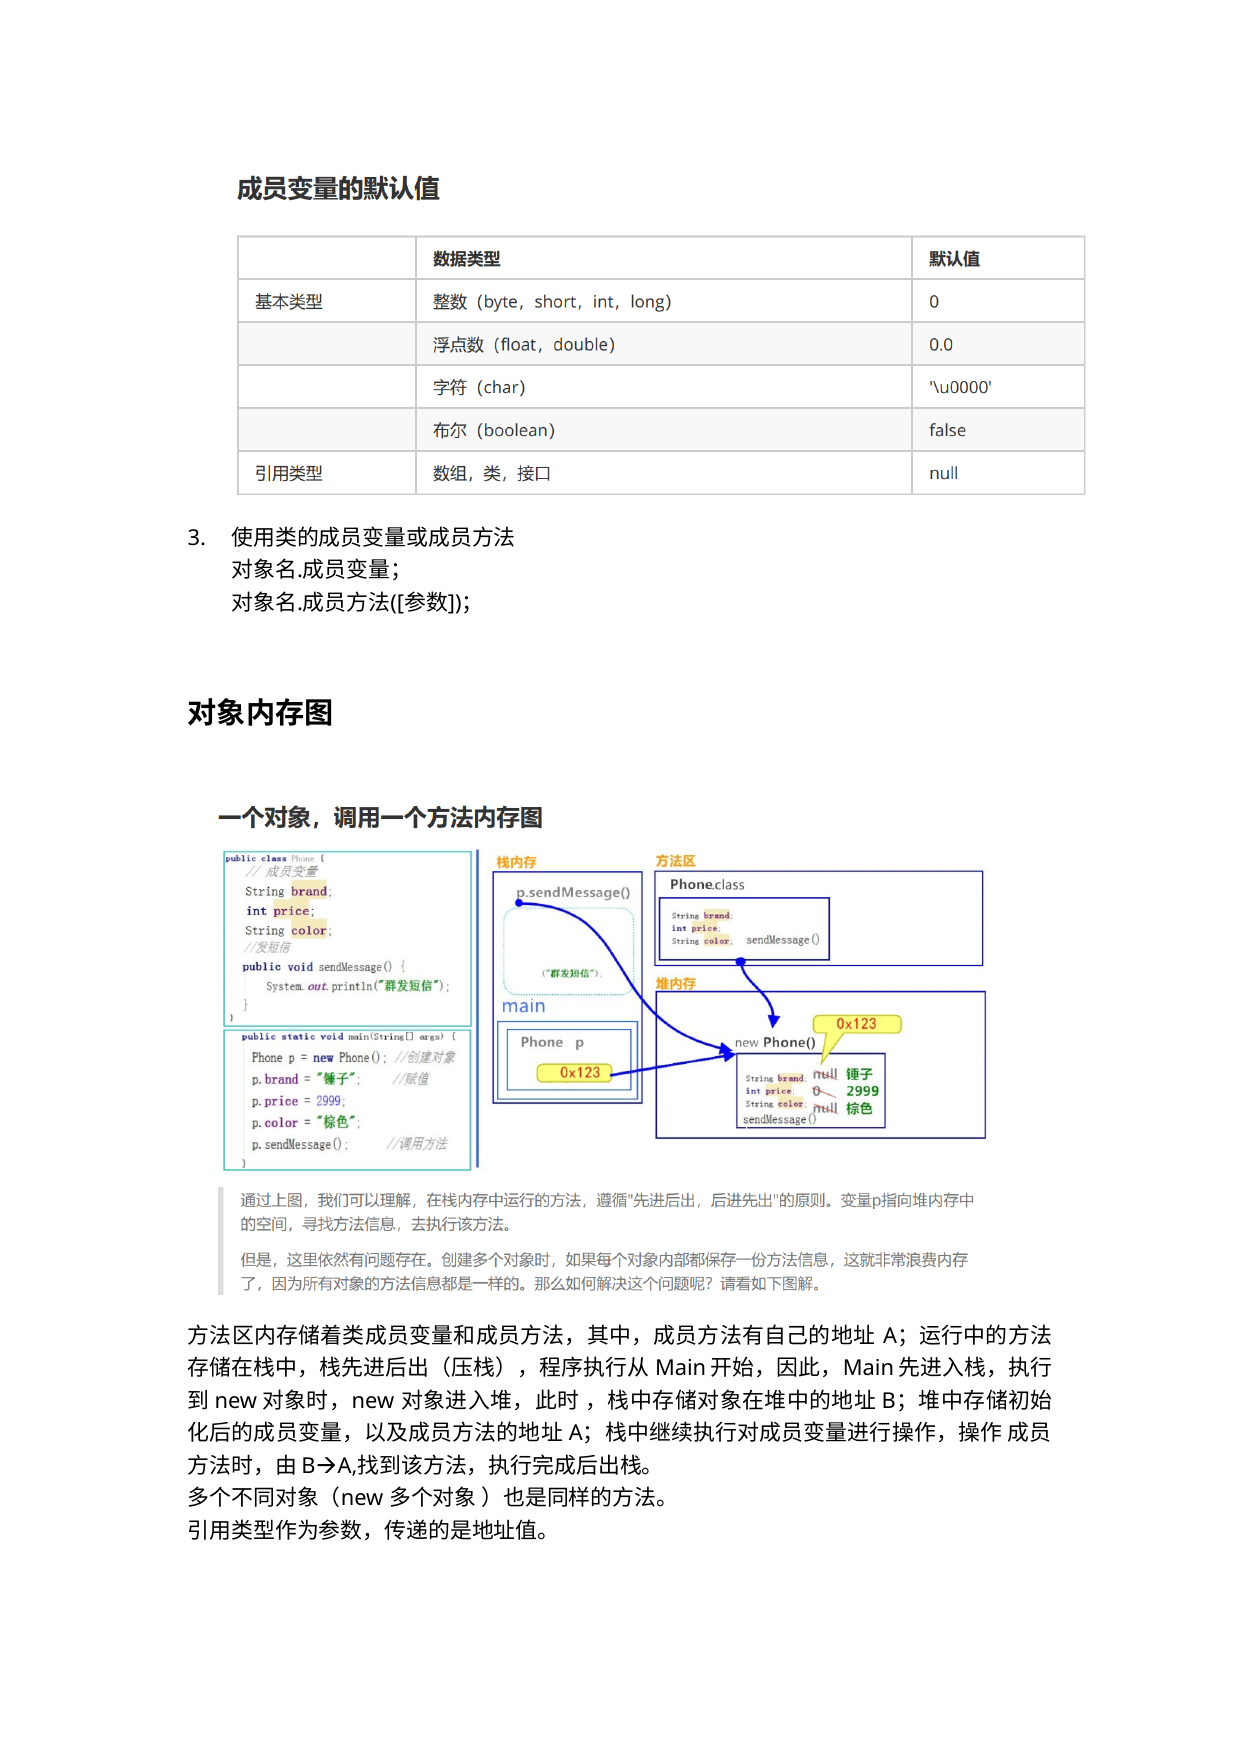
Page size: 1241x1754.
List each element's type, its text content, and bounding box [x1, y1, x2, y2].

list 使用类的成员变量或成员方法 [187, 519, 1053, 552]
list 对象名.成员变量； [231, 552, 1053, 584]
text 多个不同对象（new 多个对象 ）也是同样的方法。 [187, 1480, 1053, 1512]
picture [231, 162, 1097, 506]
list 对象名.成员方法([参数])； [231, 584, 1053, 617]
text 方法区内存储着类成员变量和成员方法，其中，成员方法有自己的地址A；运行中的方法存储在栈中，栈先进后出（压栈），程序执行从Main开始，因此，Main先进入栈，执行到new对象时，new 对象进入堆，此时 ，栈中存储对象在堆中的地址B；堆中存储初始化后的成员变量，以及成员方法的地址A；栈中继续执行对成员变量进行操作，操作 成员方法时，由BA,找到该方法，执行完成后出栈。 [187, 1317, 1053, 1480]
text 引用类型作为参数，传递的是地址值。 [187, 1512, 1053, 1545]
subtitle 对象内存图 [187, 679, 1053, 744]
picture [187, 797, 1053, 1301]
